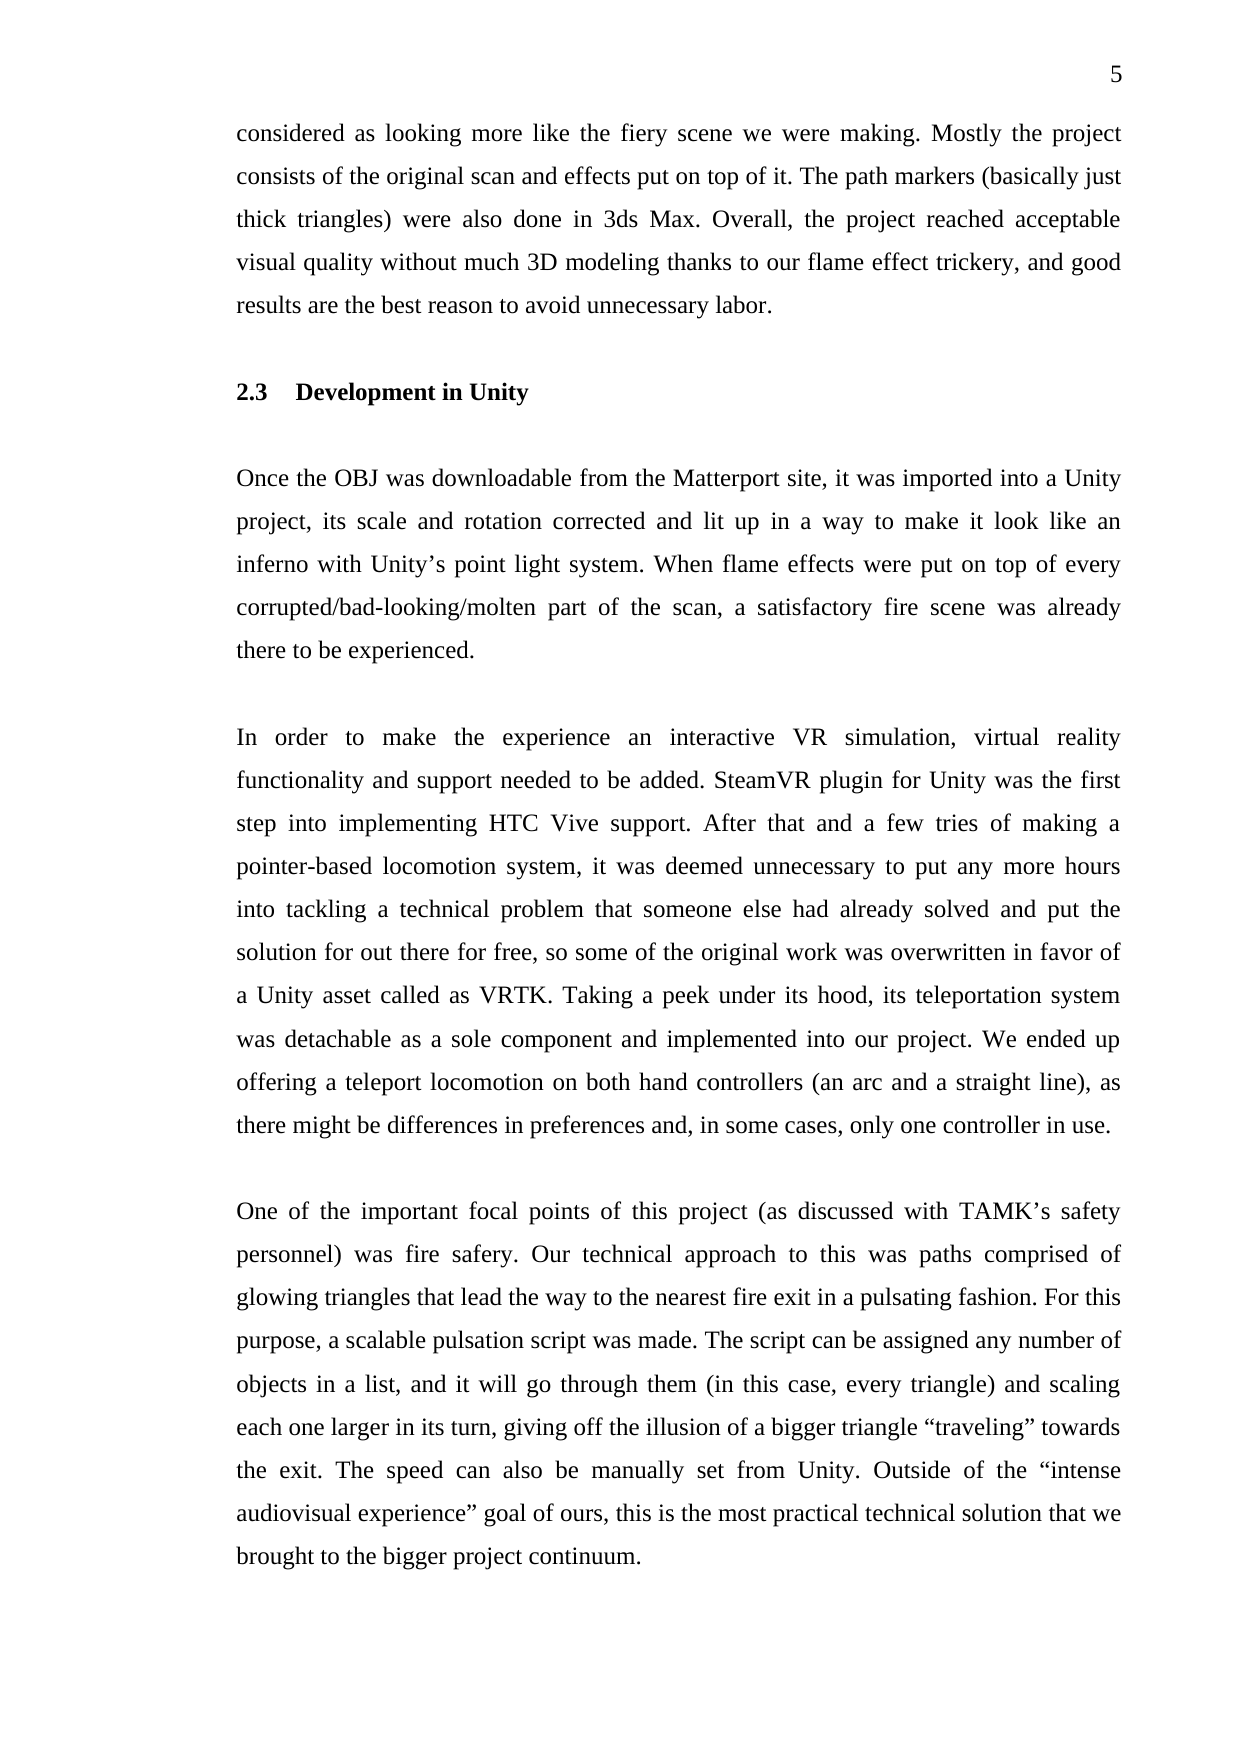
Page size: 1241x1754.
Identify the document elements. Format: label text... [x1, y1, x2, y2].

text In order to make the experience an interactive VR simulation, virtual reality functionality and support needed to be added. SteamVR plugin for Unity was the first step into implementing HTC Vive support. After that and a few tries of making a pointer-based locomotion system, it was deemed unnecessary to put any more hours into tackling a technical problem that someone else had already solved and put the solution for out there for free, so some of the original work was overwritten in favor of a Unity asset called as VRTK. Taking a peek under its hood, its teleportation system was detachable as a sole component and implemented into our project. We ended up offering a teleport locomotion on both hand controllers (an arc and a straight line), as there might be differences in preferences and, in some cases, only one controller in use. [236, 722, 1122, 1139]
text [236, 118, 1122, 319]
text One of the important focal points of this project (as discussed with TAMK’s safety personnel) was fire safery. Our technical approach to this was paths comprised of glowing triangles that lead the way to the nearest fire exit in a pulsating fashion. For this purpose, a scalable pulsation script was made. The script can be assigned any number of objects in a list, and it will go through them (in this case, every triangle) and scaling each one larger in its turn, giving off the illusion of a bigger triangle “traveling” towards the exit. The speed can also be manually set from Unity. Outside of the “intense audiovisual experience” goal of ours, this is the most practical technical solution that we brought to the bigger project continuum. [236, 1196, 1122, 1570]
text Once the OBJ was downloadable from the Matterport site, it was imported into a Unity project, its scale and rotation corrected and lit up in a way to make it look like an inferno with Unity’s point light system. When flame effects were put on top of every corrupted/bad-looking/molten part of the scan, a satisfactory fire scene was already there to be experienced. [236, 463, 1122, 664]
subtitle Development in Unity [236, 377, 1122, 406]
